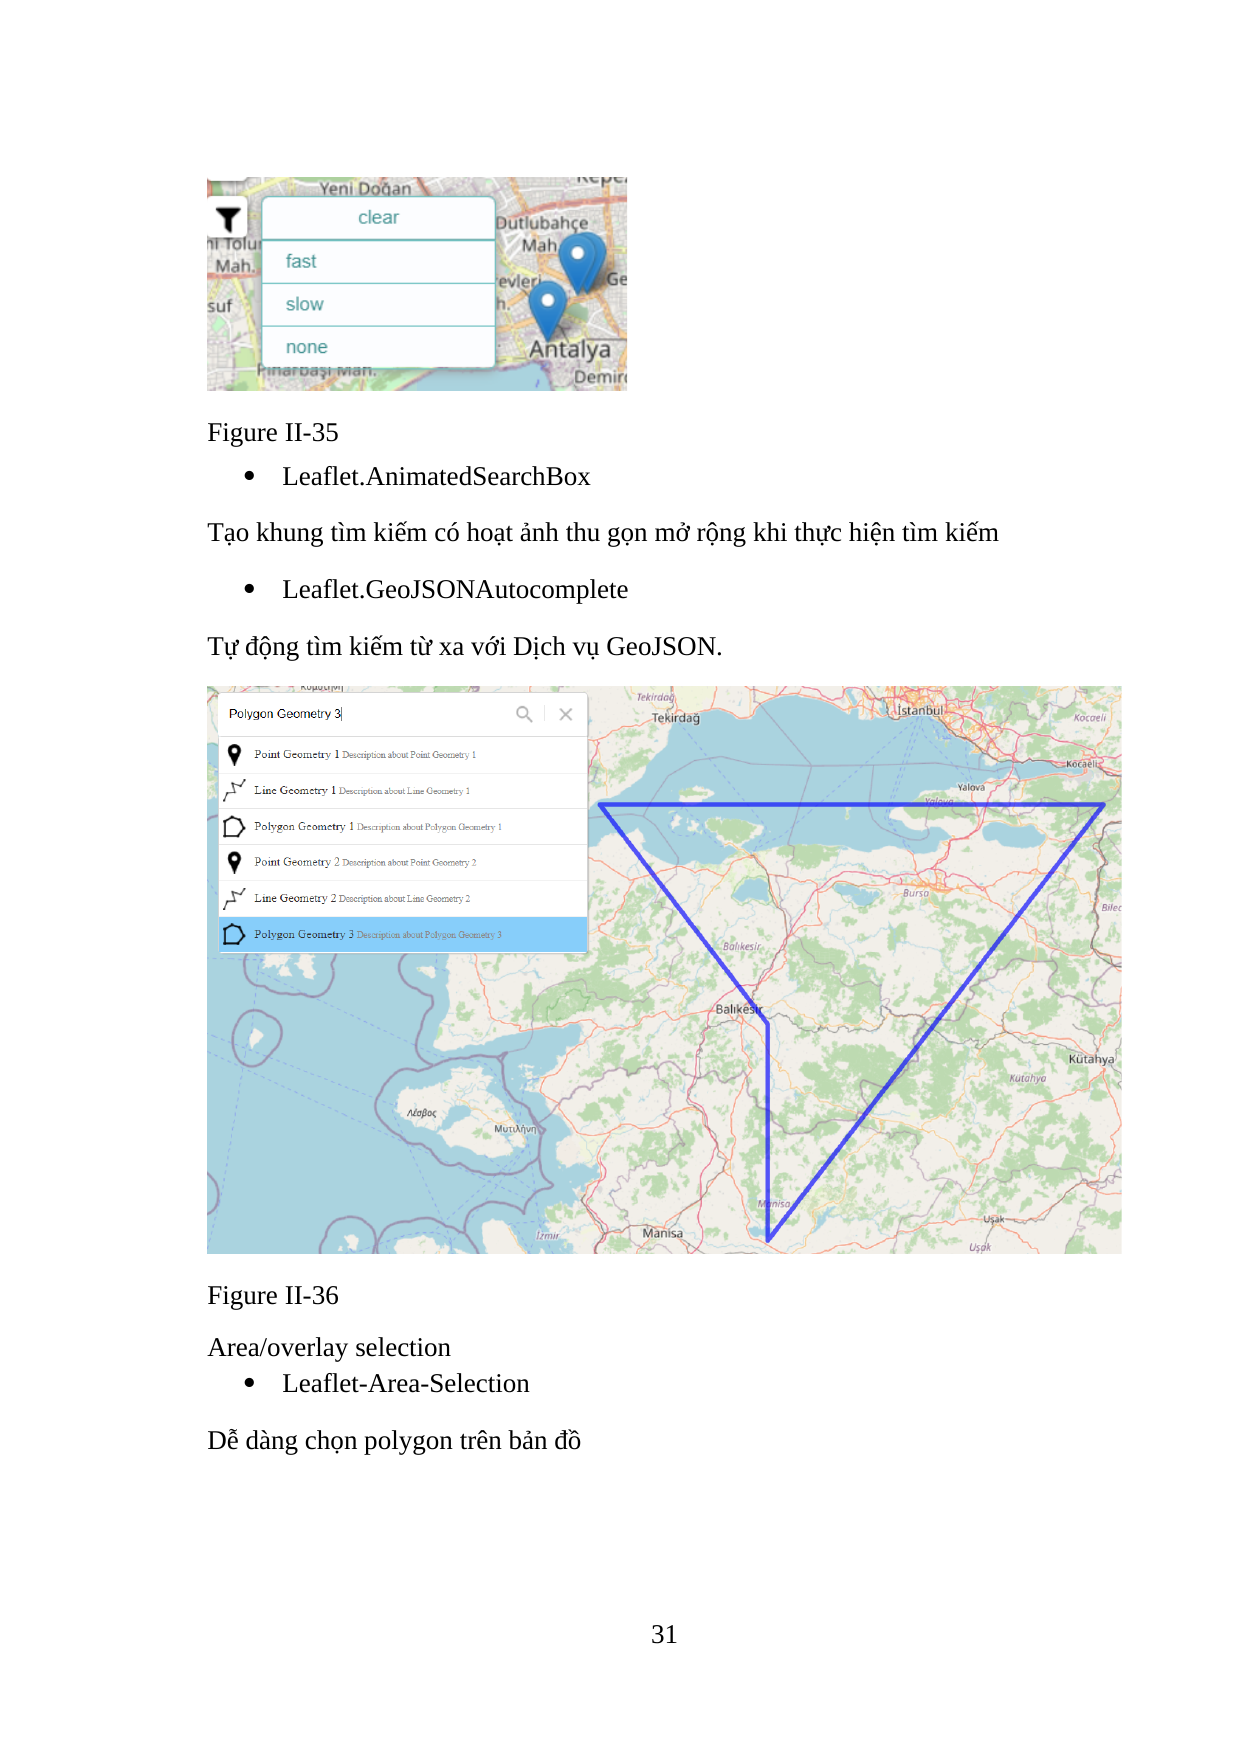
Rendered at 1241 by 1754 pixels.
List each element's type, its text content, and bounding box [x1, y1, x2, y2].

text Figure II-36 [207, 1279, 1122, 1311]
picture [207, 177, 628, 391]
list Leaflet.GeoJSONAutocomplete [244, 573, 1122, 604]
picture [207, 686, 1122, 1254]
list Leaflet-Area-Selection [244, 1367, 1122, 1398]
list Leaflet.AnimatedSearchBox [244, 460, 1122, 491]
subtitle Area/overlay selection [207, 1331, 1122, 1363]
text Dễ dàng chọn polygon trên bản đồ [207, 1424, 1122, 1455]
text Figure II-35 [207, 416, 1122, 447]
text Tạo khung tìm kiếm có hoạt ảnh thu gọn mở rộng khi thực hiện tìm kiếm [207, 517, 1122, 548]
text Tự động tìm kiếm từ xa với Dịch vụ GeoJSON. [207, 630, 1122, 661]
